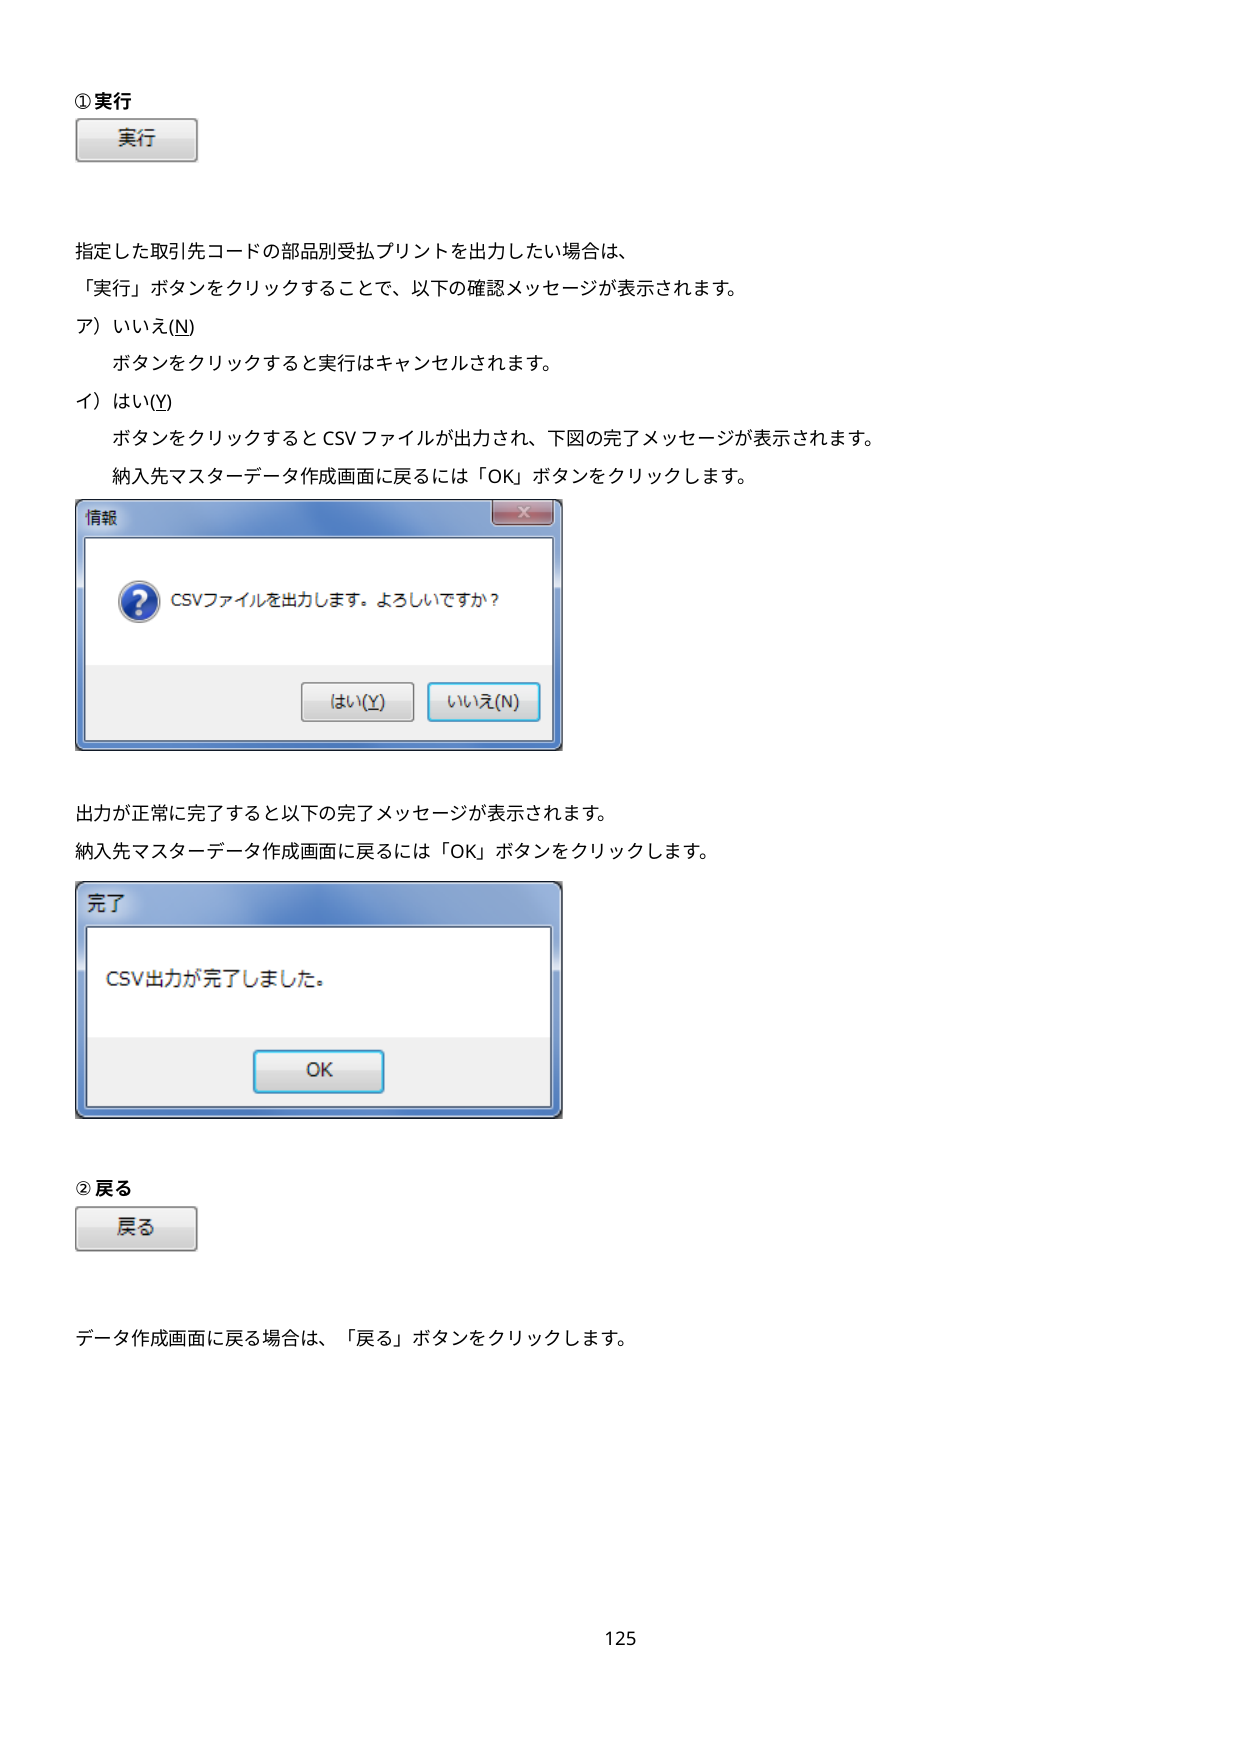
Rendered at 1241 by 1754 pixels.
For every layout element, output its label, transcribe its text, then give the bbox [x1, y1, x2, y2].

picture [75, 1206, 199, 1252]
picture [75, 881, 563, 1119]
text ボタンをクリックするとCSVファイルが出力され、下図の完了メッセージが表示されます。 [75, 419, 1165, 456]
text 納入先マスターデータ作成画面に戻るには「OK」ボタンをクリックします。 [75, 456, 1165, 494]
text 「実行」ボタンをクリックすることで、以下の確認メッセージが表示されます。 [75, 269, 1165, 306]
picture [75, 118, 200, 163]
text ボタンをクリックすると実行はキャンセルされます。 [75, 344, 1165, 381]
text ア）いいえ(N) [75, 306, 1165, 344]
text イ）はい(Y) [75, 381, 1165, 419]
text 指定した取引先コードの部品別受払プリントを出力したい場合は、 [75, 231, 1165, 269]
text ②戻る [75, 1169, 1165, 1206]
text データ作成画面に戻る場合は、「戻る」ボタンをクリックします。 [75, 1319, 1165, 1356]
picture [75, 499, 563, 751]
text 出力が正常に完了すると以下の完了メッセージが表示されます。 [75, 794, 1165, 831]
text 納入先マスターデータ作成画面に戻るには「OK」ボタンをクリックします。 [75, 831, 1165, 869]
text ➀実行 [75, 81, 1165, 119]
